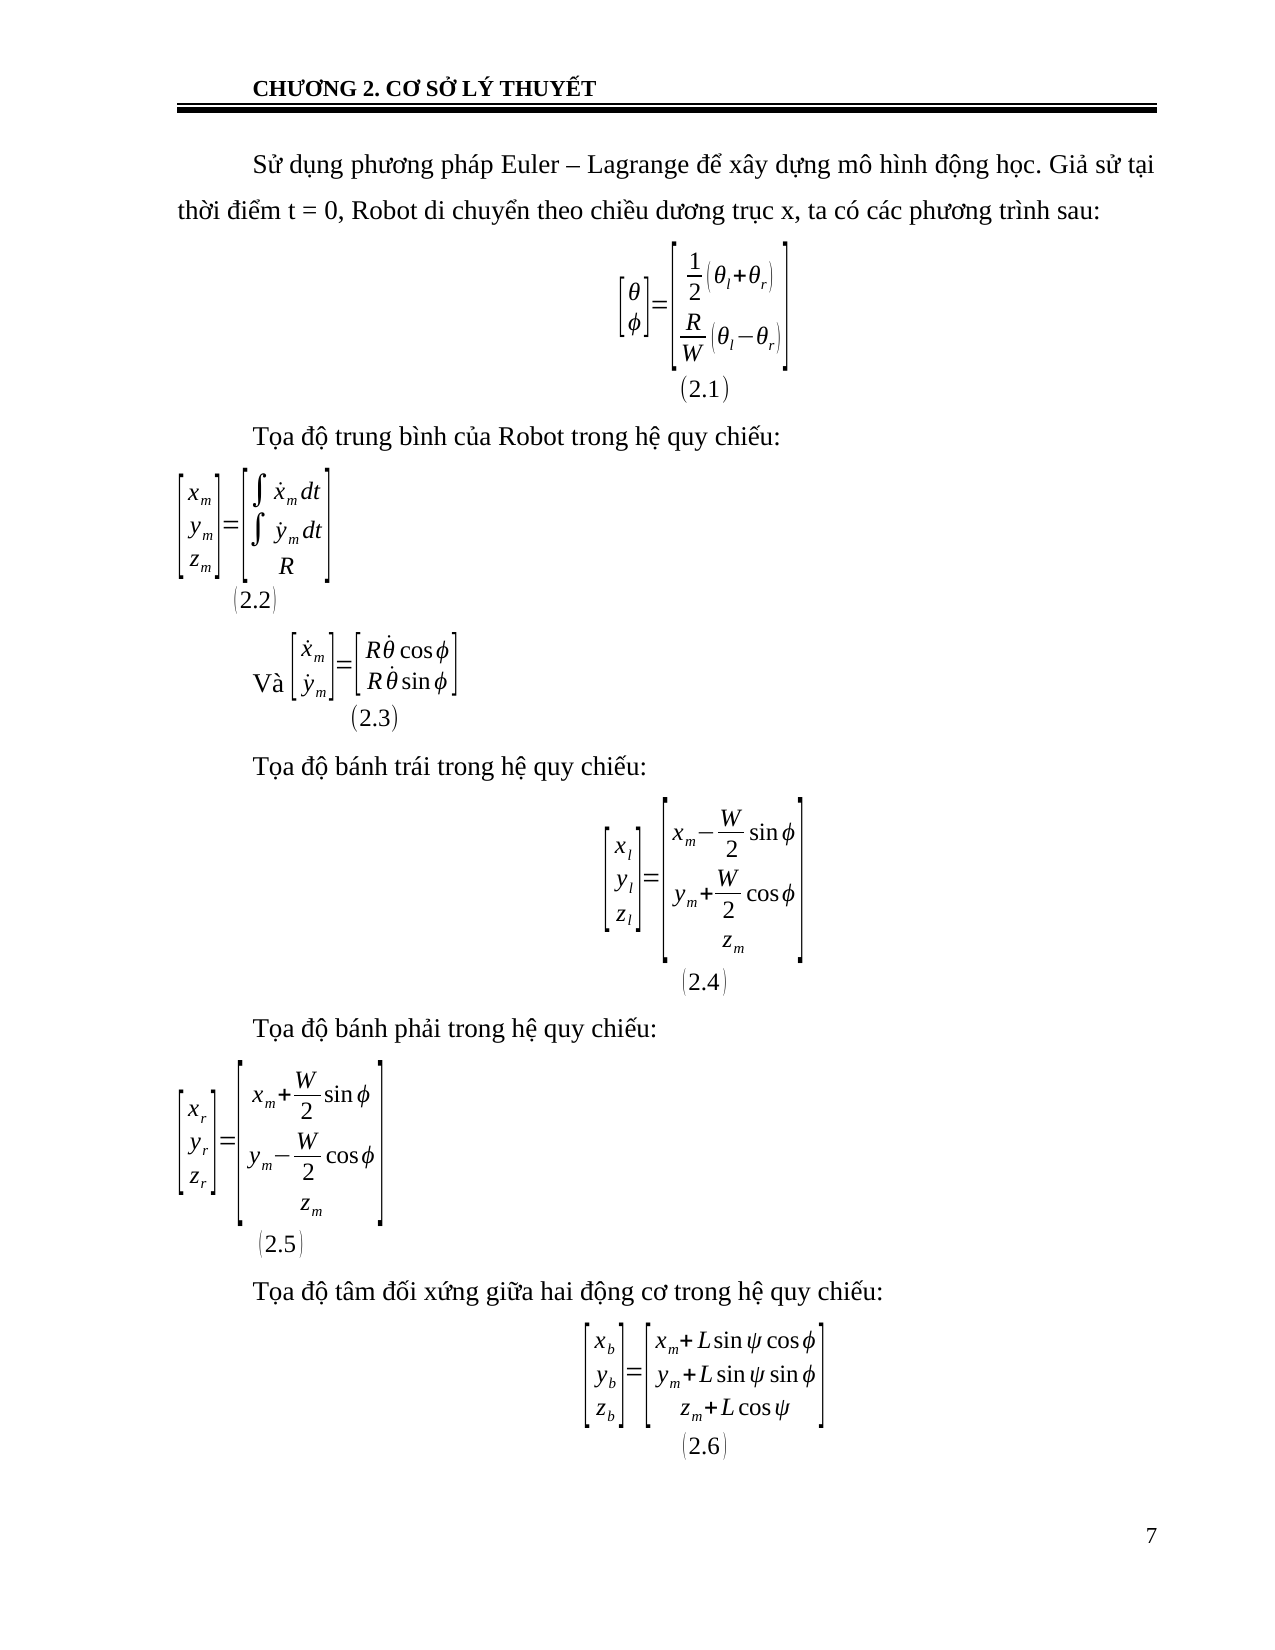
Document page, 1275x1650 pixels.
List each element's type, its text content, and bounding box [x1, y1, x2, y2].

text Sử dụng phương pháp Euler – Lagrange để xây dựng mô hình động học. Giả sử tại thời điểm t = 0, Robot di chuyển theo chiều dương trục x, ta có các phương trình sau: [177, 148, 1157, 226]
text Tọa độ bánh phải trong hệ quy chiếu: [177, 1012, 1157, 1043]
text Tọa độ tâm đối xứng giữa hai động cơ trong hệ quy chiếu: [177, 1275, 1157, 1306]
text Tọa độ bánh trái trong hệ quy chiếu: [177, 749, 1157, 781]
text Tọa độ trung bình của Robot trong hệ quy chiếu: [177, 420, 1157, 451]
text Và [177, 632, 1157, 734]
